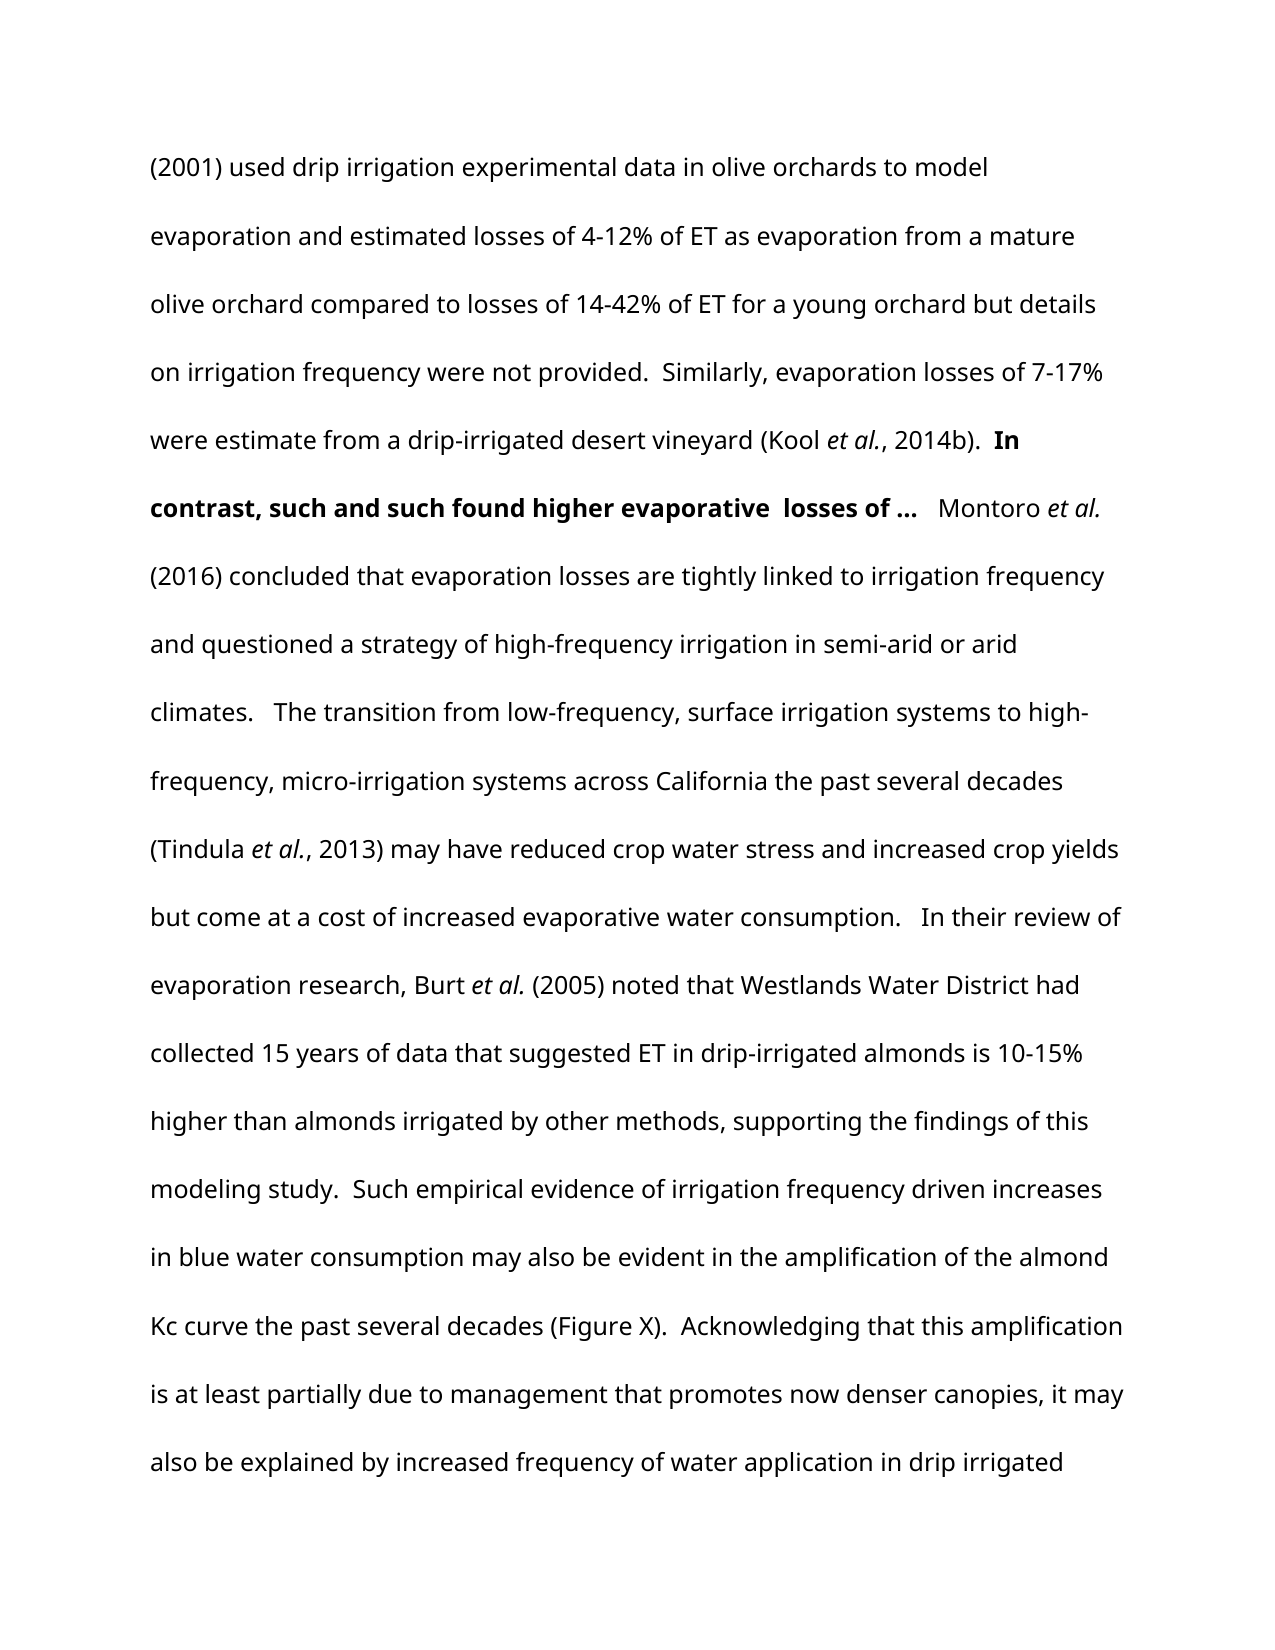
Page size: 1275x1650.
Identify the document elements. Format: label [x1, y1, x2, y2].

text [150, 150, 1125, 1478]
